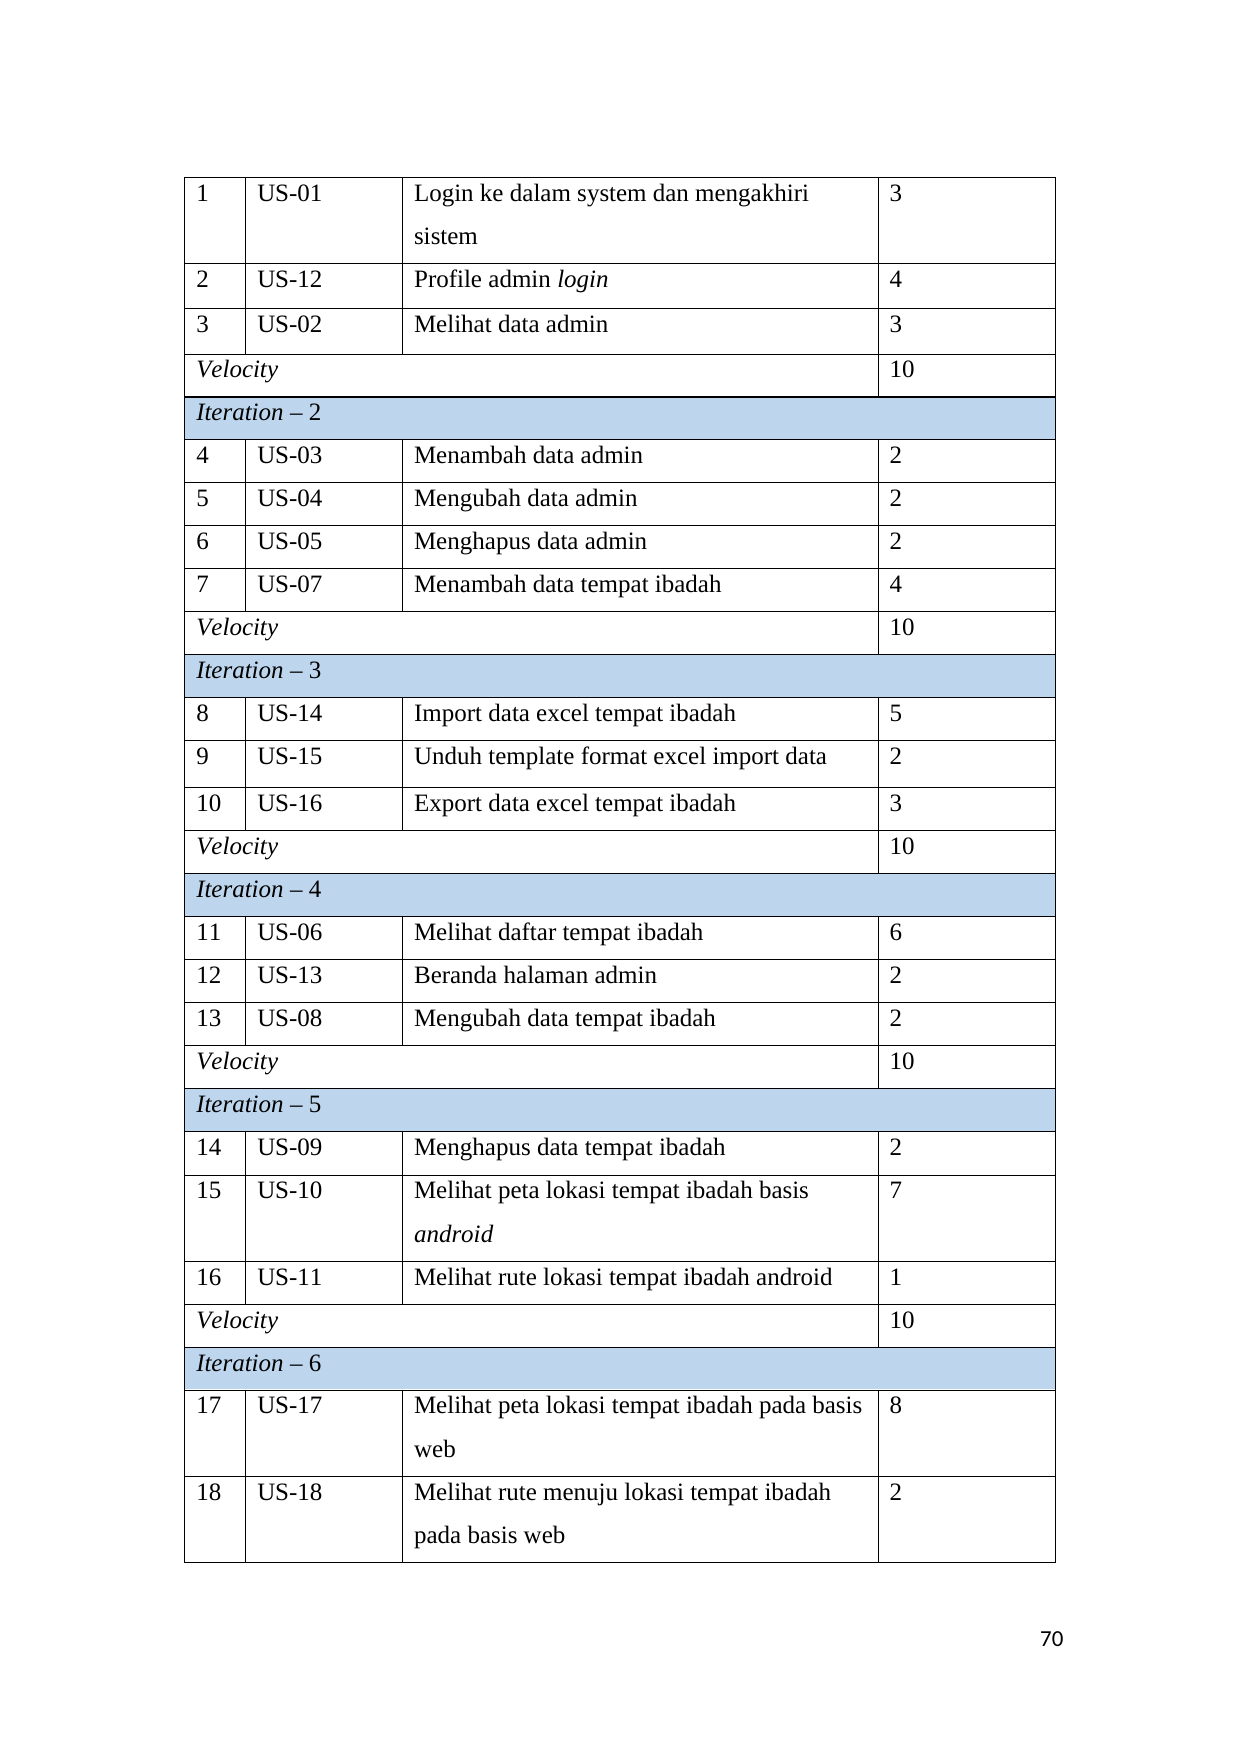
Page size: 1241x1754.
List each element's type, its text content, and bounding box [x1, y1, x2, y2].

table_cell Menambah data admin [403, 440, 878, 482]
table_cell 8 [879, 1391, 1055, 1476]
table_cell 10 [879, 831, 1055, 873]
table_cell 10 [879, 1046, 1055, 1088]
table_cell 9 [185, 741, 245, 787]
table_cell 4 [879, 264, 1055, 308]
table_cell 11 [185, 917, 245, 959]
table_cell Profile admin login [403, 264, 878, 308]
table_cell 5 [879, 698, 1055, 740]
table_cell Login ke dalam system dan mengakhiri sistem [403, 178, 878, 263]
table_cell 12 [185, 960, 245, 1002]
table_cell Velocity [185, 831, 878, 873]
table_cell US-06 [246, 917, 402, 959]
table_cell 8 [185, 698, 245, 740]
table_cell 2 [185, 264, 245, 308]
table_cell 2 [879, 440, 1055, 482]
table_cell Beranda halaman admin [403, 960, 878, 1002]
table_cell 4 [879, 569, 1055, 611]
table_cell US-10 [246, 1176, 402, 1261]
table_cell Export data excel tempat ibadah [403, 788, 878, 830]
table_cell 3 [879, 788, 1055, 830]
table_cell 2 [879, 960, 1055, 1002]
table_cell Melihat peta lokasi tempat ibadah basis android [403, 1176, 878, 1261]
table_cell US-02 [246, 309, 402, 353]
table_cell 10 [879, 355, 1055, 396]
table_cell Melihat rute lokasi tempat ibadah android [403, 1262, 878, 1304]
table_cell 4 [185, 440, 245, 482]
table_cell Iteration – 2 [185, 398, 1055, 439]
table_cell 2 [879, 1003, 1055, 1045]
table_cell 10 [879, 612, 1055, 654]
table_cell 10 [879, 1305, 1055, 1347]
table_cell Menghapus data tempat ibadah [403, 1132, 878, 1174]
table_cell Menghapus data admin [403, 526, 878, 568]
table_cell 2 [879, 483, 1055, 525]
table_cell Velocity [185, 1046, 878, 1088]
table_cell US-14 [246, 698, 402, 740]
table_cell US-13 [246, 960, 402, 1002]
table_cell US-07 [246, 569, 402, 611]
table_cell Melihat data admin [403, 309, 878, 353]
table_cell 2 [879, 1477, 1055, 1562]
table_cell US-17 [246, 1391, 402, 1476]
table_cell Import data excel tempat ibadah [403, 698, 878, 740]
table_cell US-12 [246, 264, 402, 308]
table_cell Iteration – 5 [185, 1089, 1055, 1131]
table_cell Melihat peta lokasi tempat ibadah pada basis web [403, 1391, 878, 1476]
table_cell US-08 [246, 1003, 402, 1045]
table_cell 1 [879, 1262, 1055, 1304]
table_cell 2 [879, 741, 1055, 787]
table_cell Unduh template format excel import data [403, 741, 878, 787]
table_cell Menambah data tempat ibadah [403, 569, 878, 611]
table_cell Melihat daftar tempat ibadah [403, 917, 878, 959]
table_cell US-04 [246, 483, 402, 525]
table_cell 2 [879, 526, 1055, 568]
table_cell 10 [185, 788, 245, 830]
table_cell Mengubah data admin [403, 483, 878, 525]
table_cell 15 [185, 1176, 245, 1261]
table_cell US-11 [246, 1262, 402, 1304]
table_cell US-16 [246, 788, 402, 830]
table_cell 14 [185, 1132, 245, 1174]
table_cell Velocity [185, 355, 878, 396]
table_cell 7 [185, 569, 245, 611]
table_cell 13 [185, 1003, 245, 1045]
table_cell US-18 [246, 1477, 402, 1562]
table_cell 7 [879, 1176, 1055, 1261]
table_cell 16 [185, 1262, 245, 1304]
table_cell US-15 [246, 741, 402, 787]
table_cell 1 [185, 178, 245, 263]
table_cell 18 [185, 1477, 245, 1562]
table_cell 5 [185, 483, 245, 525]
table_cell Iteration – 4 [185, 874, 1055, 916]
table_cell Iteration – 3 [185, 655, 1055, 697]
table_cell 2 [879, 1132, 1055, 1174]
table_cell 6 [879, 917, 1055, 959]
table_cell Mengubah data tempat ibadah [403, 1003, 878, 1045]
table_cell 3 [879, 309, 1055, 353]
table_cell US-01 [246, 178, 402, 263]
table_cell Melihat rute menuju lokasi tempat ibadah pada basis web [403, 1477, 878, 1562]
table_cell Velocity [185, 612, 878, 654]
table_cell 17 [185, 1391, 245, 1476]
table_cell US-09 [246, 1132, 402, 1174]
table_cell 3 [185, 309, 245, 353]
table_cell US-03 [246, 440, 402, 482]
table_cell 3 [879, 178, 1055, 263]
table_cell Iteration – 6 [185, 1348, 1055, 1389]
table_cell US-05 [246, 526, 402, 568]
table_cell Velocity [185, 1305, 878, 1347]
table_cell 6 [185, 526, 245, 568]
